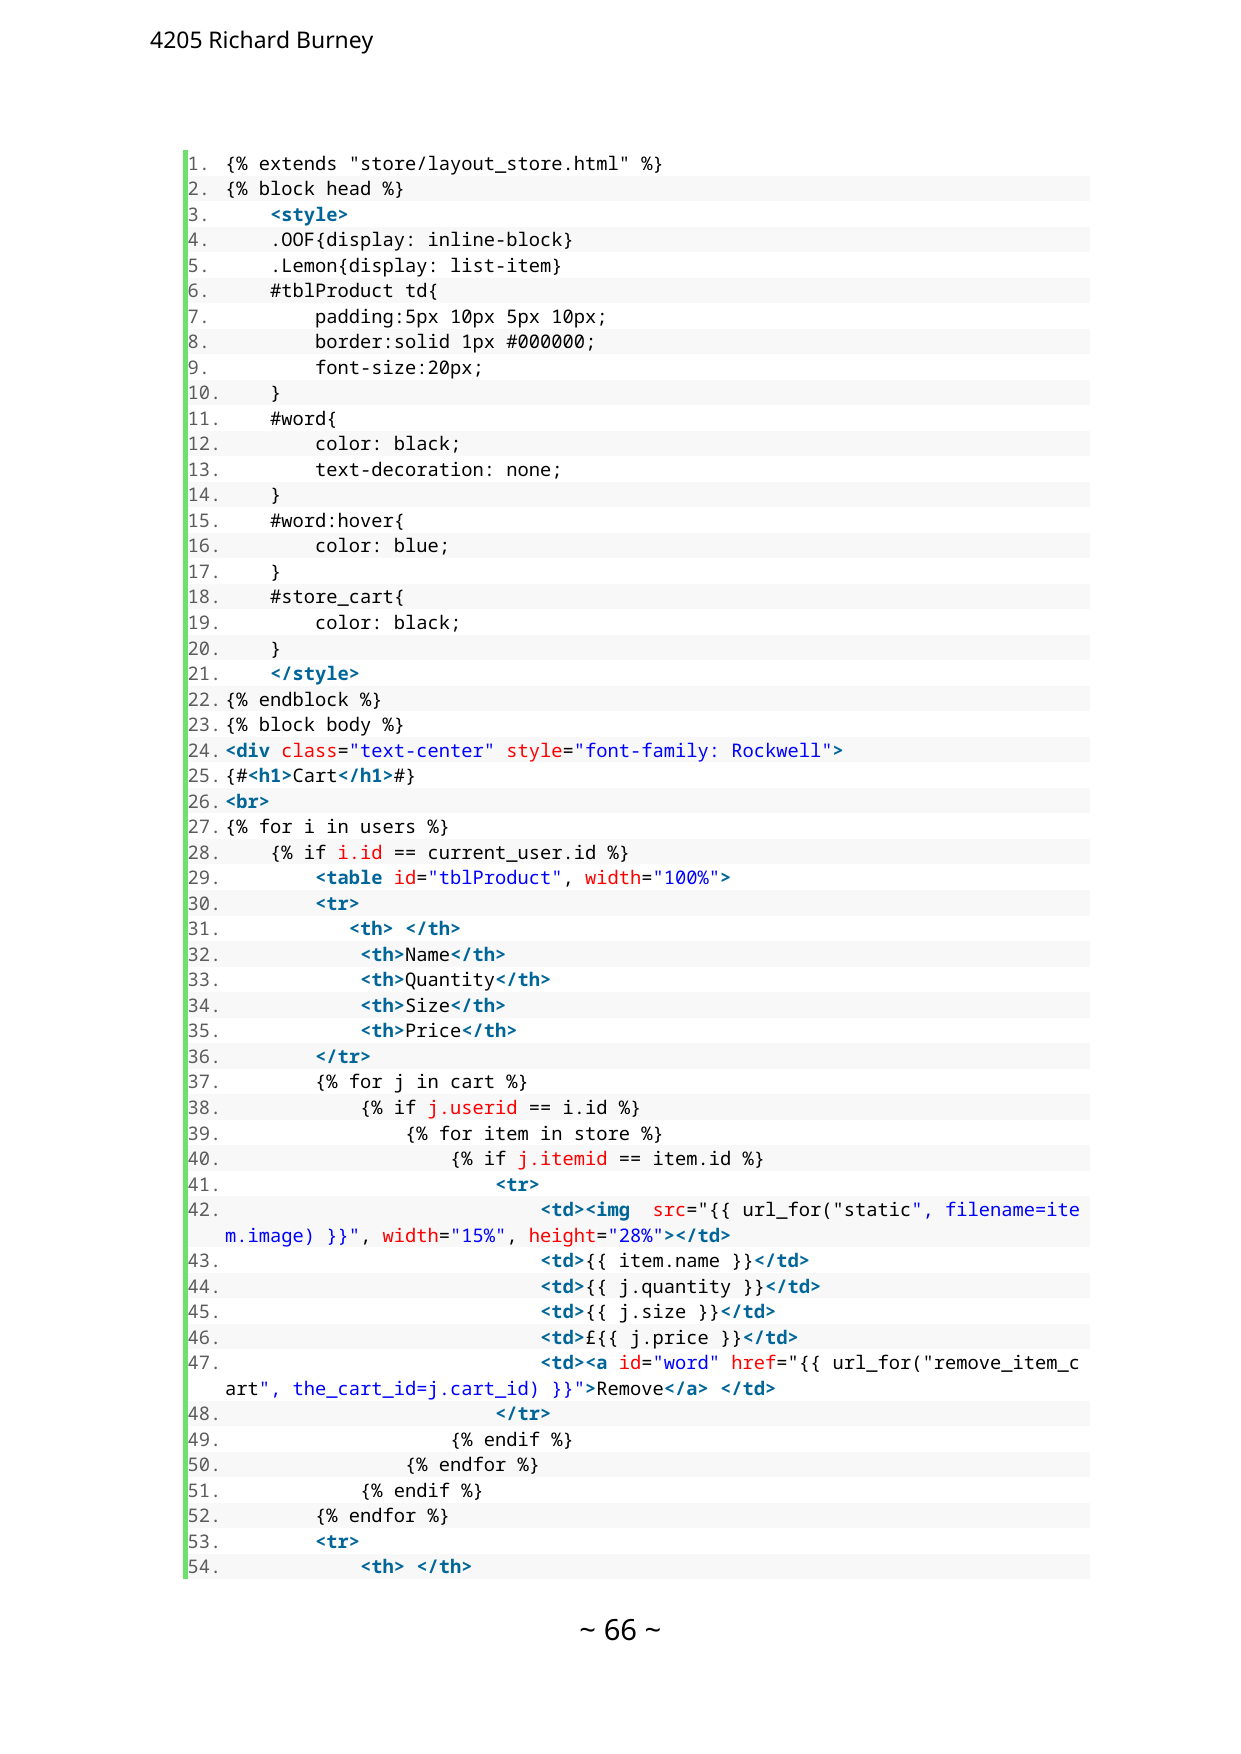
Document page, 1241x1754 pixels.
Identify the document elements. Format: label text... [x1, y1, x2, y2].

list <td><a id="word" href="{{ url_for("remove_item_cart", the_cart_id=j.cart_id) }}">Remove</a> </td> [188, 1349, 1090, 1401]
list <td>{{ j.size }}</td> [188, 1298, 1090, 1324]
list .OOF{display: inline-block} [188, 227, 1090, 252]
list .Lemon{display: list-item} [188, 252, 1090, 278]
list {% for i in users %} [188, 813, 1090, 839]
list text-decoration: none; [188, 456, 1090, 482]
list <th>Name</th> [188, 941, 1090, 967]
list {% for j in cart %} [188, 1069, 1090, 1094]
list <td>{{ item.name }}</td> [188, 1247, 1090, 1273]
list <tr> [188, 1171, 1090, 1196]
list {% endblock %} [188, 686, 1090, 711]
list {% endfor %} [188, 1452, 1090, 1477]
list </style> [188, 660, 1090, 686]
list {% if j.itemid == item.id %} [188, 1145, 1090, 1171]
list </tr> [188, 1401, 1090, 1426]
list <td>£{{ j.price }}</td> [188, 1324, 1090, 1349]
list {% if i.id == current_user.id %} [188, 839, 1090, 864]
list <th>Size</th> [188, 992, 1090, 1018]
list <th> </th> [188, 916, 1090, 941]
list } [188, 380, 1090, 405]
list {% if j.userid == i.id %} [188, 1094, 1090, 1120]
list <div class="text-center" style="font-family: Rockwell"> [188, 737, 1090, 762]
list <tr> [188, 1528, 1090, 1554]
list {% block head %} [188, 176, 1090, 201]
list #word{ [188, 405, 1090, 431]
list font-size:20px; [188, 354, 1090, 380]
list <table id="tblProduct", width="100%"> [188, 864, 1090, 890]
list } [188, 635, 1090, 660]
list #tblProduct td{ [188, 278, 1090, 303]
list color: blue; [188, 533, 1090, 558]
list <tr> [188, 890, 1090, 916]
list <td><img src="{{ url_for("static", filename=item.image) }}", width="15%", height="28%"></td> [188, 1196, 1090, 1247]
list <style> [188, 201, 1090, 227]
list <th>Price</th> [188, 1018, 1090, 1043]
list {% extends "store/layout_store.html" %} [188, 150, 1090, 176]
list #store_cart{ [188, 584, 1090, 609]
list } [188, 482, 1090, 507]
list {% block body %} [188, 711, 1090, 737]
list {% endif %} [188, 1426, 1090, 1452]
list } [188, 558, 1090, 584]
list {% for item in store %} [188, 1120, 1090, 1145]
list </tr> [188, 1043, 1090, 1069]
list color: black; [188, 431, 1090, 456]
list {% endfor %} [188, 1503, 1090, 1528]
list padding:5px 10px 5px 10px; [188, 303, 1090, 329]
list {#<h1>Cart</h1>#} [188, 762, 1090, 788]
list <th> </th> [188, 1554, 1090, 1579]
list border:solid 1px #000000; [188, 329, 1090, 354]
list <th>Quantity</th> [188, 967, 1090, 992]
list <br> [188, 788, 1090, 813]
list {% endif %} [188, 1477, 1090, 1503]
list color: black; [188, 609, 1090, 635]
list #word:hover{ [188, 507, 1090, 533]
list <td>{{ j.quantity }}</td> [188, 1273, 1090, 1298]
